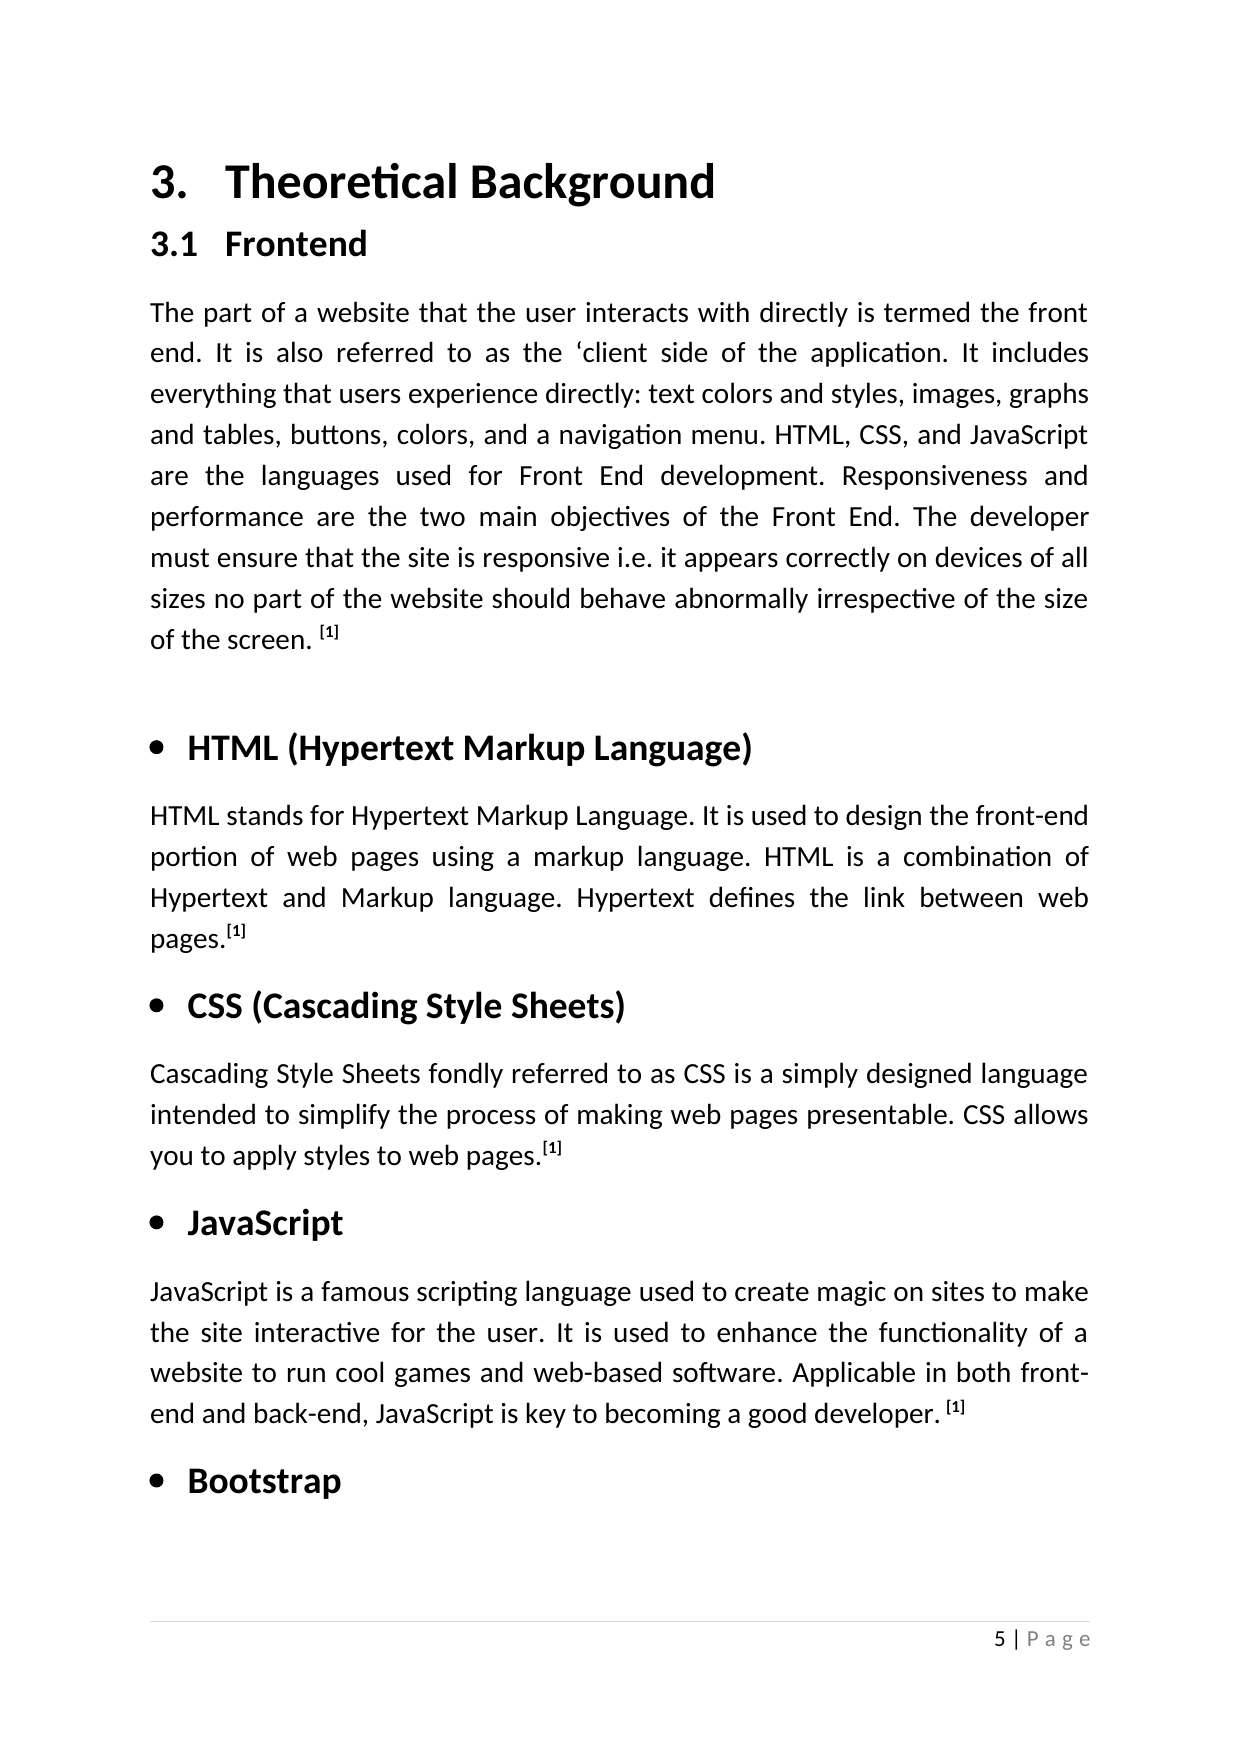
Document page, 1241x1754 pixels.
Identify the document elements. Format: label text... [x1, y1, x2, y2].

list Frontend [150, 220, 1090, 266]
list Theoretical Background [150, 150, 1090, 211]
text HTML stands for Hypertext Markup Language. It is used to design the front-end portion of web pages using a markup language. HTML is a combination of Hypertext and Markup language. Hypertext defines the link between web pages.[1] [150, 797, 1090, 956]
list CSS (Cascading Style Sheets) [150, 982, 1090, 1028]
list Bootstrap [150, 1457, 1090, 1503]
list JavaScript [150, 1199, 1090, 1245]
text Cascading Style Sheets fondly referred to as CSS is a simply designed language intended to simplify the process of making web pages presentable. CSS allows you to apply styles to web pages.[1] [150, 1056, 1090, 1173]
text The part of a website that the user interacts with directly is termed the front end. It is also referred to as the ‘client side of the application. It includes everything that users experience directly: text colors and styles, images, graphs and tables, buttons, colors, and a navigation menu. HTML, CSS, and JavaScript are the languages used for Front End development. Responsiveness and performance are the two main objectives of the Front End. The developer must ensure that the site is responsive i.e. it appears correctly on devices of all sizes no part of the website should behave abnormally irrespective of the size of the screen. [1] [150, 294, 1090, 657]
list HTML (Hypertext Markup Language) [150, 724, 1090, 770]
text JavaScript is a famous scripting language used to create magic on sites to make the site interactive for the user. It is used to enhance the functionality of a website to run cool games and web-based software. Applicable in both front-end and back-end, JavaScript is key to becoming a good developer. [1] [150, 1273, 1090, 1431]
